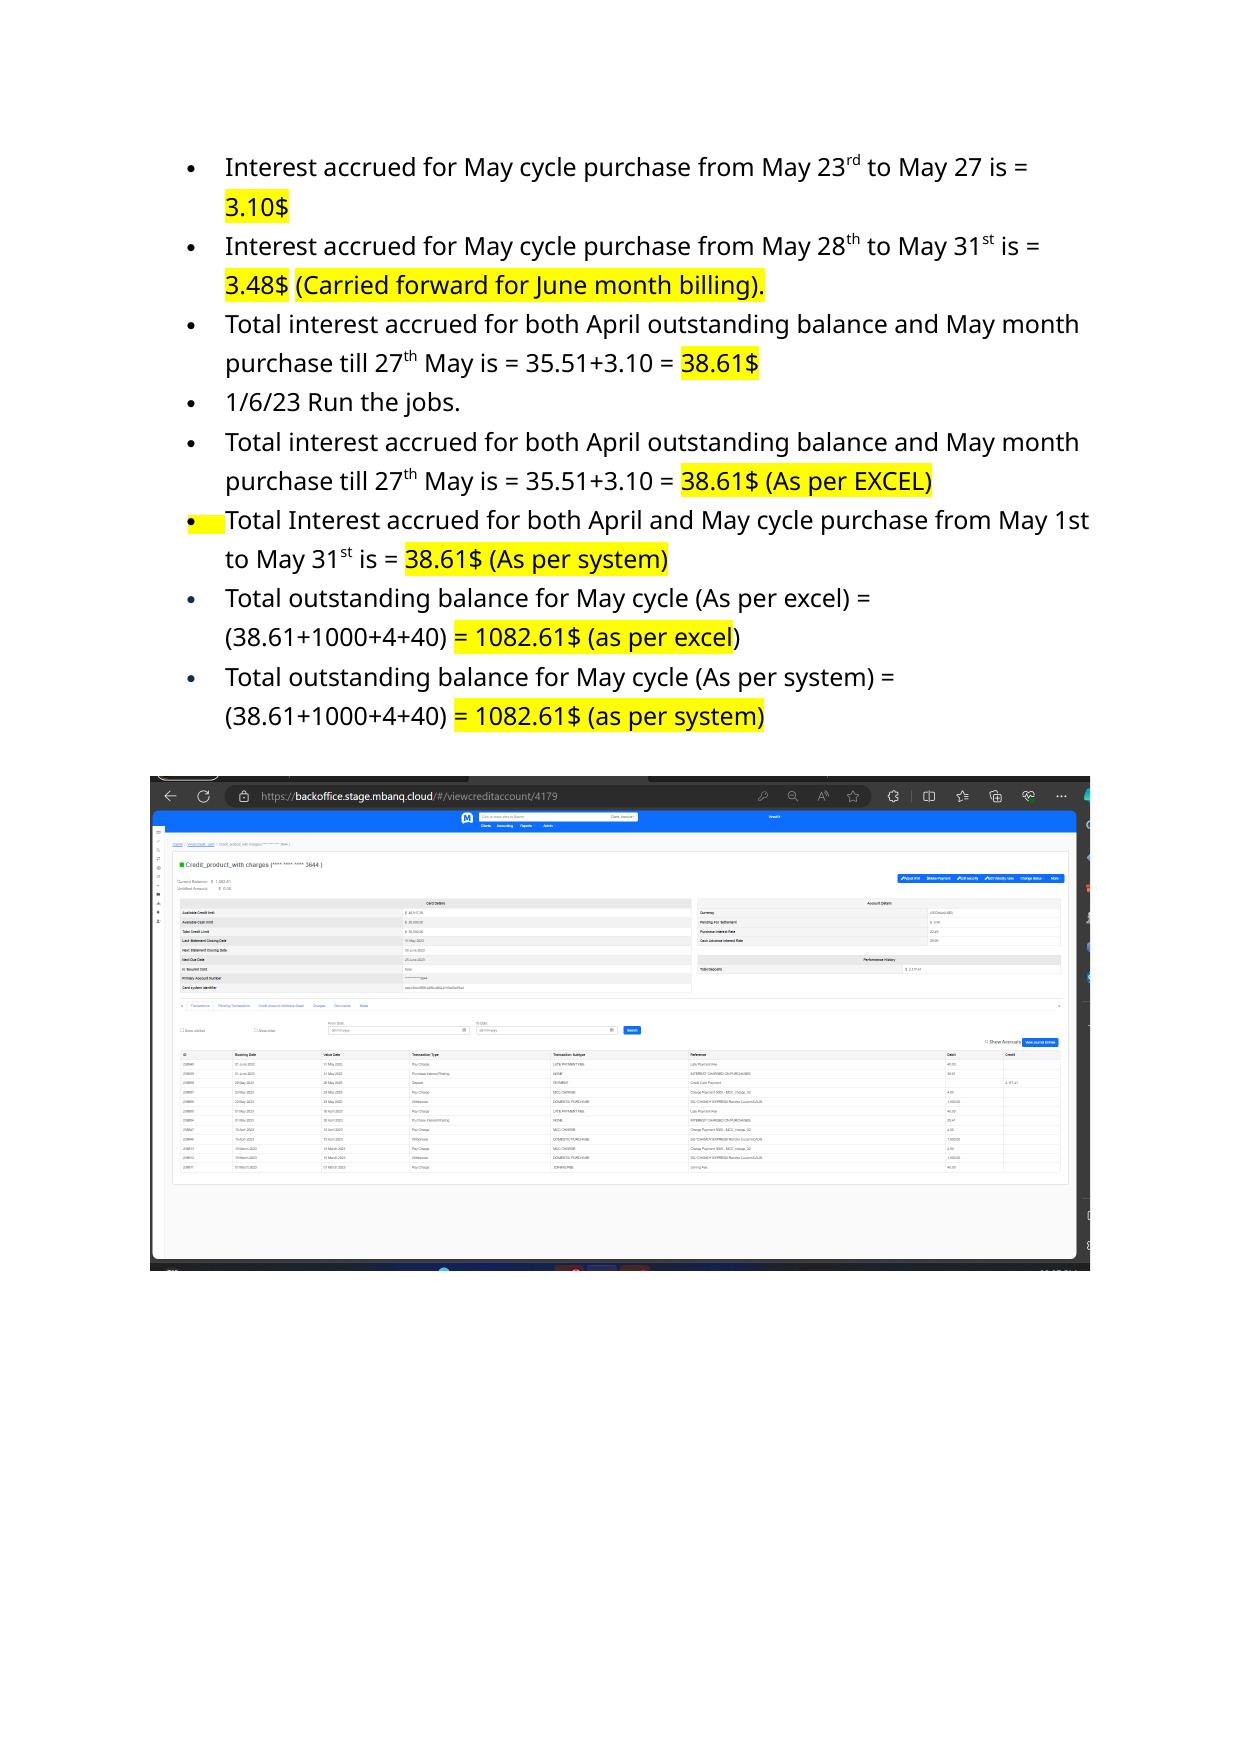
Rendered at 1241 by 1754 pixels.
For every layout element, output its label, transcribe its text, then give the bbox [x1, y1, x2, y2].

list Total outstanding balance for May cycle (As per excel) = (38.61+1000+4+40) = 1082.61$ (as per excel) [187, 581, 1090, 654]
picture [150, 776, 1091, 1271]
list 1/6/23 Run the jobs. [187, 385, 1090, 419]
list Interest accrued for May cycle purchase from May 23rd to May 27 is = 3.10$ [187, 150, 1090, 223]
list Total outstanding balance for May cycle (As per system) = (38.61+1000+4+40) = 1082.61$ (as per system) [187, 659, 1090, 732]
list Interest accrued for May cycle purchase from May 28th to May 31st is = 3.48$ (Carried forward for June month billing). [187, 228, 1090, 302]
list Total Interest accrued for both April and May cycle purchase from May 1st to May 31st is = 38.61$ (As per system) [187, 502, 1090, 576]
list Total interest accrued for both April outstanding balance and May month purchase till 27th May is = 35.51+3.10 = 38.61$ [187, 307, 1090, 380]
list Total interest accrued for both April outstanding balance and May month purchase till 27th May is = 35.51+3.10 = 38.61$ (As per EXCEL) [187, 424, 1090, 497]
